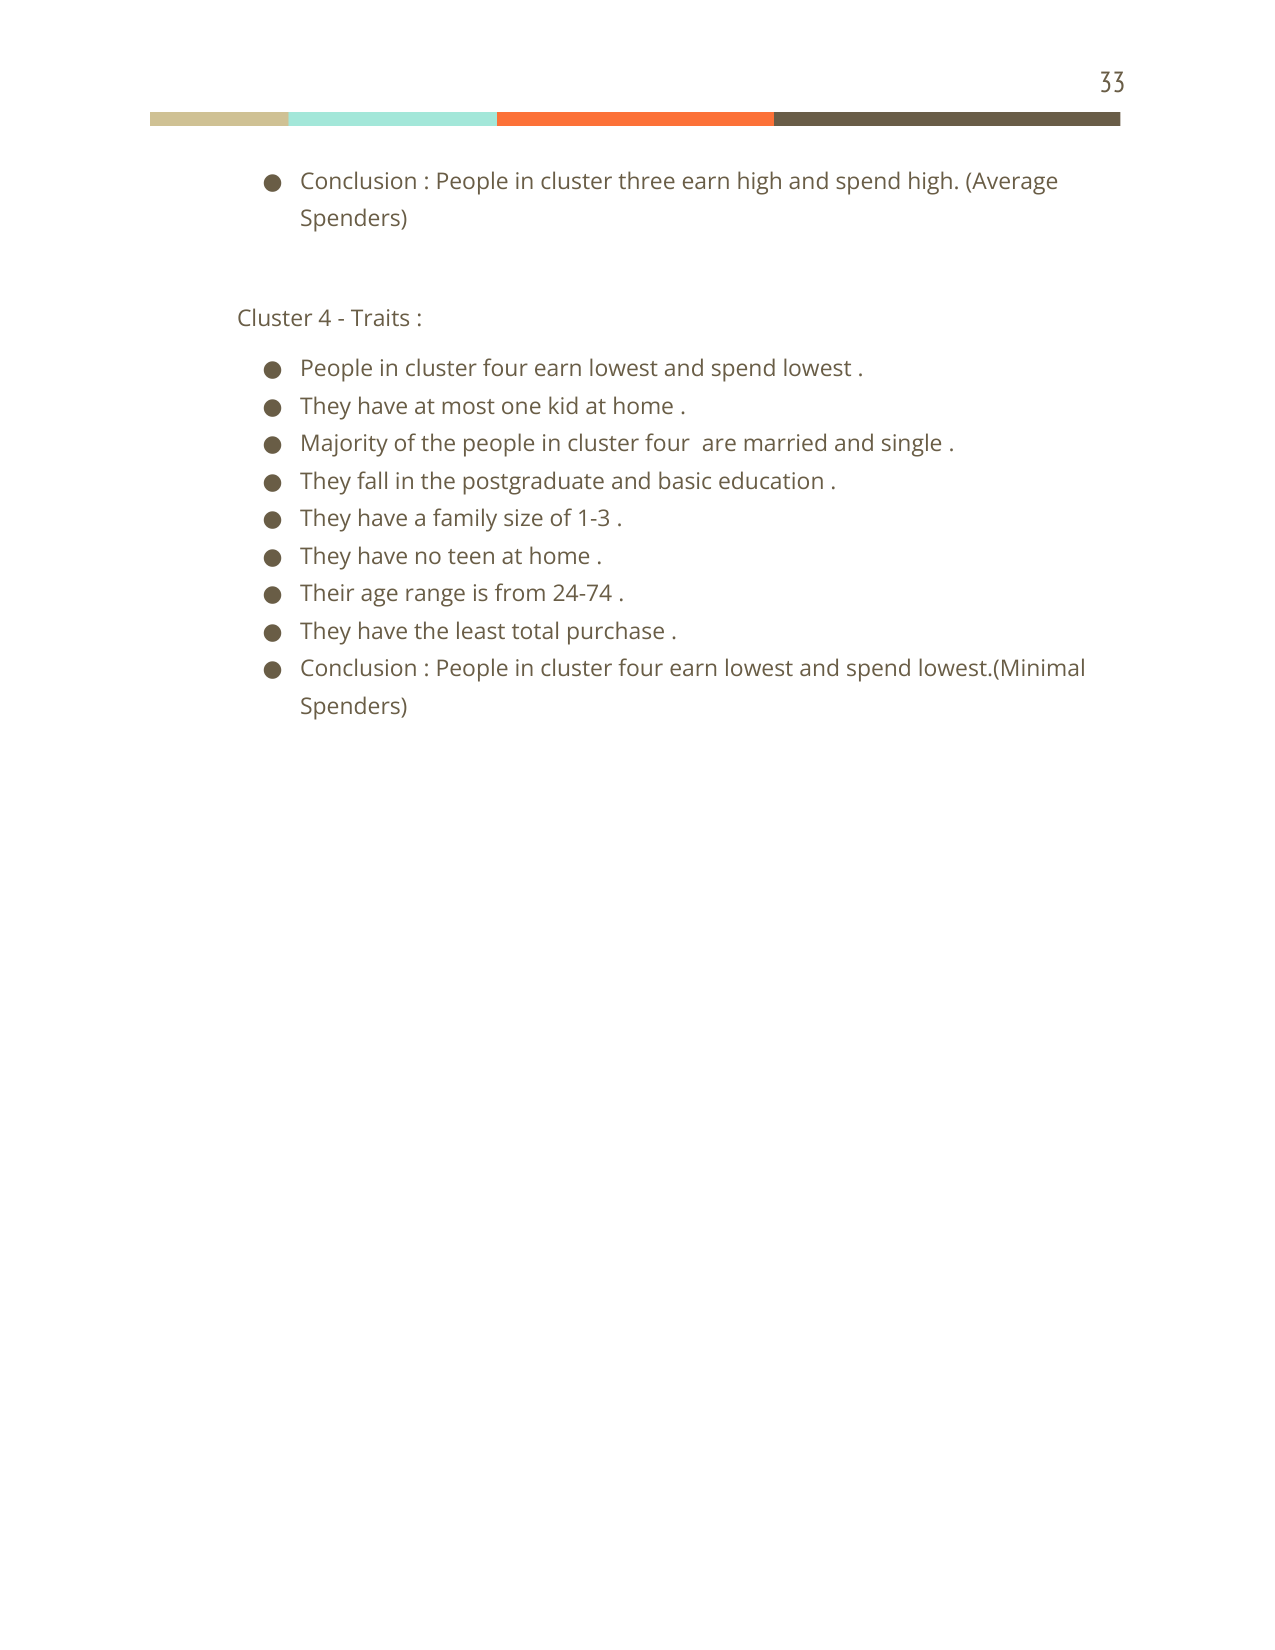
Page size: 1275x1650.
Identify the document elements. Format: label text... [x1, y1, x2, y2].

list They have at most one kid at home . [262, 390, 1125, 421]
list They fall in the postgraduate and basic education . [262, 465, 1125, 496]
list Conclusion : People in cluster three earn high and spend high. (Average Spenders) [262, 165, 1125, 233]
list They have the least total purchase . [262, 615, 1125, 646]
picture [150, 112, 1121, 126]
list Majority of the people in cluster four are married and single . [262, 427, 1125, 458]
list People in cluster four earn lowest and spend lowest . [262, 352, 1125, 383]
list Conclusion : People in cluster four earn lowest and spend lowest.(Minimal Spenders) [262, 652, 1125, 721]
list Their age range is from 24-74 . [262, 577, 1125, 608]
list They have a family size of 1-3 . [262, 502, 1125, 533]
list They have no teen at home . [262, 540, 1125, 571]
text Cluster 4 - Traits : [225, 302, 1125, 333]
